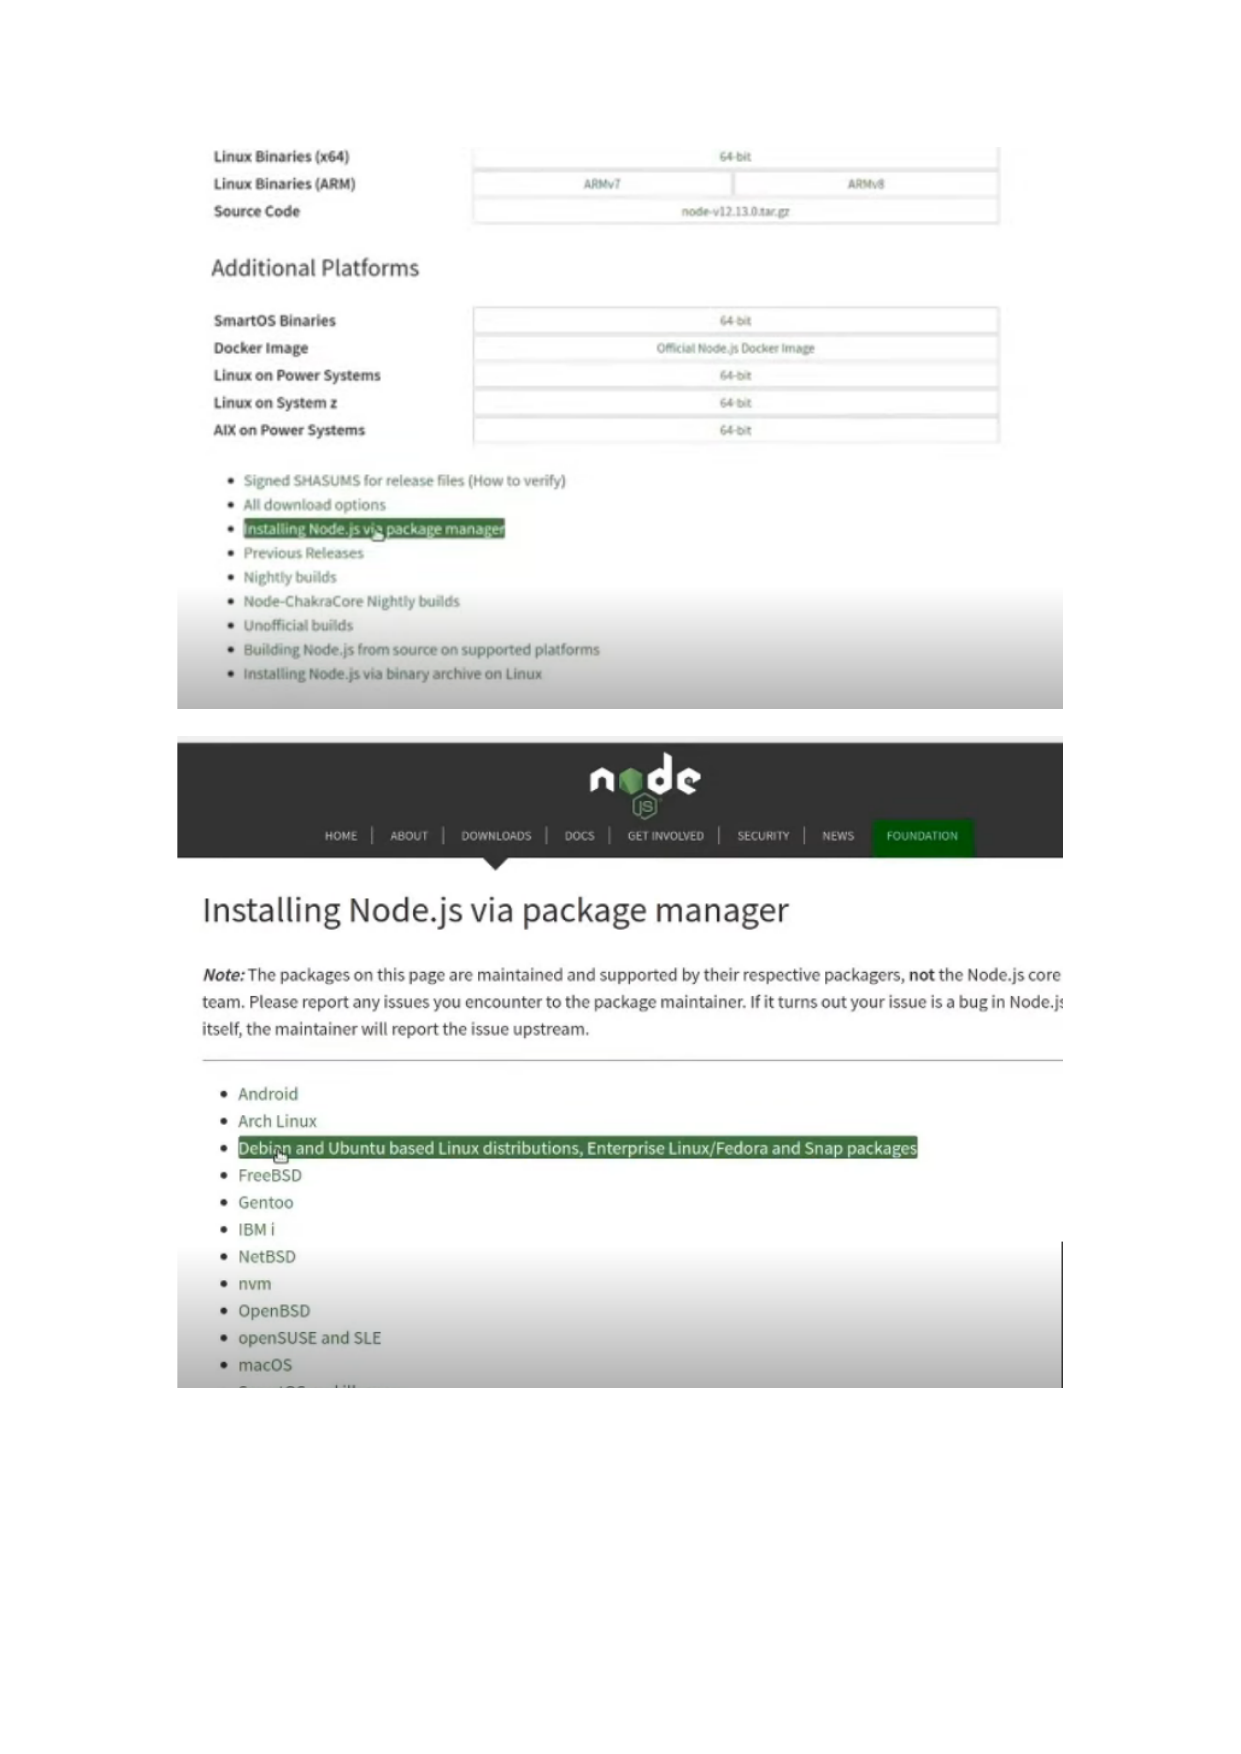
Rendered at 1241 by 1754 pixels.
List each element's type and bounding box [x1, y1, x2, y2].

picture [177, 736, 1063, 1388]
picture [177, 147, 1063, 709]
